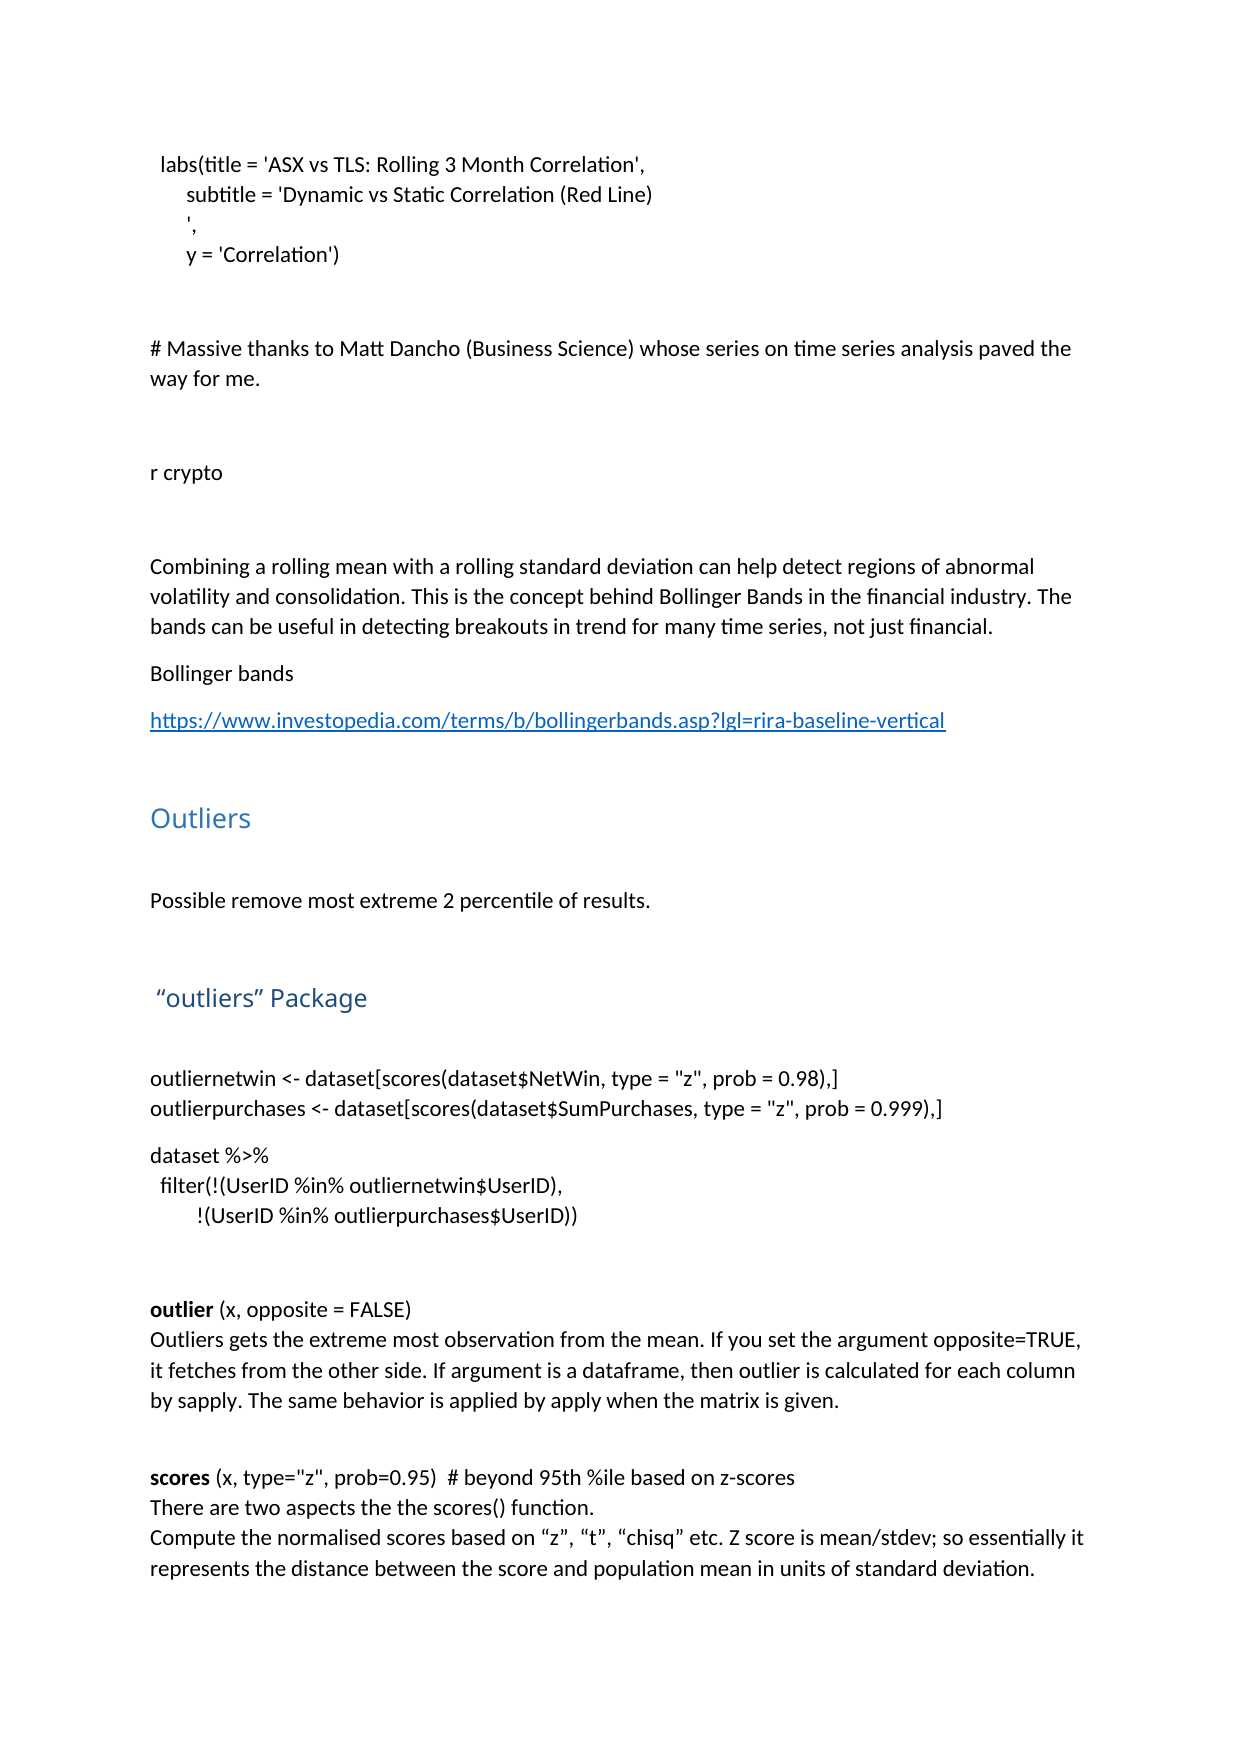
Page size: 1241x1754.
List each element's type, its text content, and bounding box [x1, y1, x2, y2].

subtitle Outliers [150, 800, 1090, 837]
text Possible remove most extreme 2 percentile of results. [150, 887, 1090, 915]
text outlier (x, opposite = FALSE) Outliers gets the extreme most observation from the mean. If you set the argument opposite=TRUE, it fetches from the other side. If argument is a dataframe, then outlier is calculated for each column by sapply. The same behavior is applied by apply when the matrix is given. [150, 1295, 1090, 1414]
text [150, 150, 1090, 269]
subtitle “outliers” Package [150, 980, 1090, 1014]
text r crypto [150, 458, 1090, 486]
text # Massive thanks to Matt Dancho (Business Science) whose series on time series analysis paved the way for me. [150, 334, 1090, 393]
text dataset %>% filter(!(UserID %in% outliernetwin$UserID), !(UserID %in% outlierpurchases$UserID)) [150, 1141, 1090, 1229]
text Combining a rolling mean with a rolling standard deviation can help detect regions of abnormal volatility and consolidation. This is the concept behind Bollinger Bands in the financial industry. The bands can be useful in detecting breakouts in trend for many time series, not just financial. [150, 552, 1090, 641]
text https://www.investopedia.com/terms/b/bollingerbands.asp?lgl=rira-baseline-vertical [150, 706, 1090, 734]
text outliernetwin <- dataset[scores(dataset$NetWin, type = "z", prob = 0.98),] outlierpurchases <- dataset[scores(dataset$SumPurchases, type = "z", prob = 0.999),] [150, 1064, 1090, 1122]
text Bollinger bands [150, 659, 1090, 687]
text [150, 1433, 1090, 1582]
